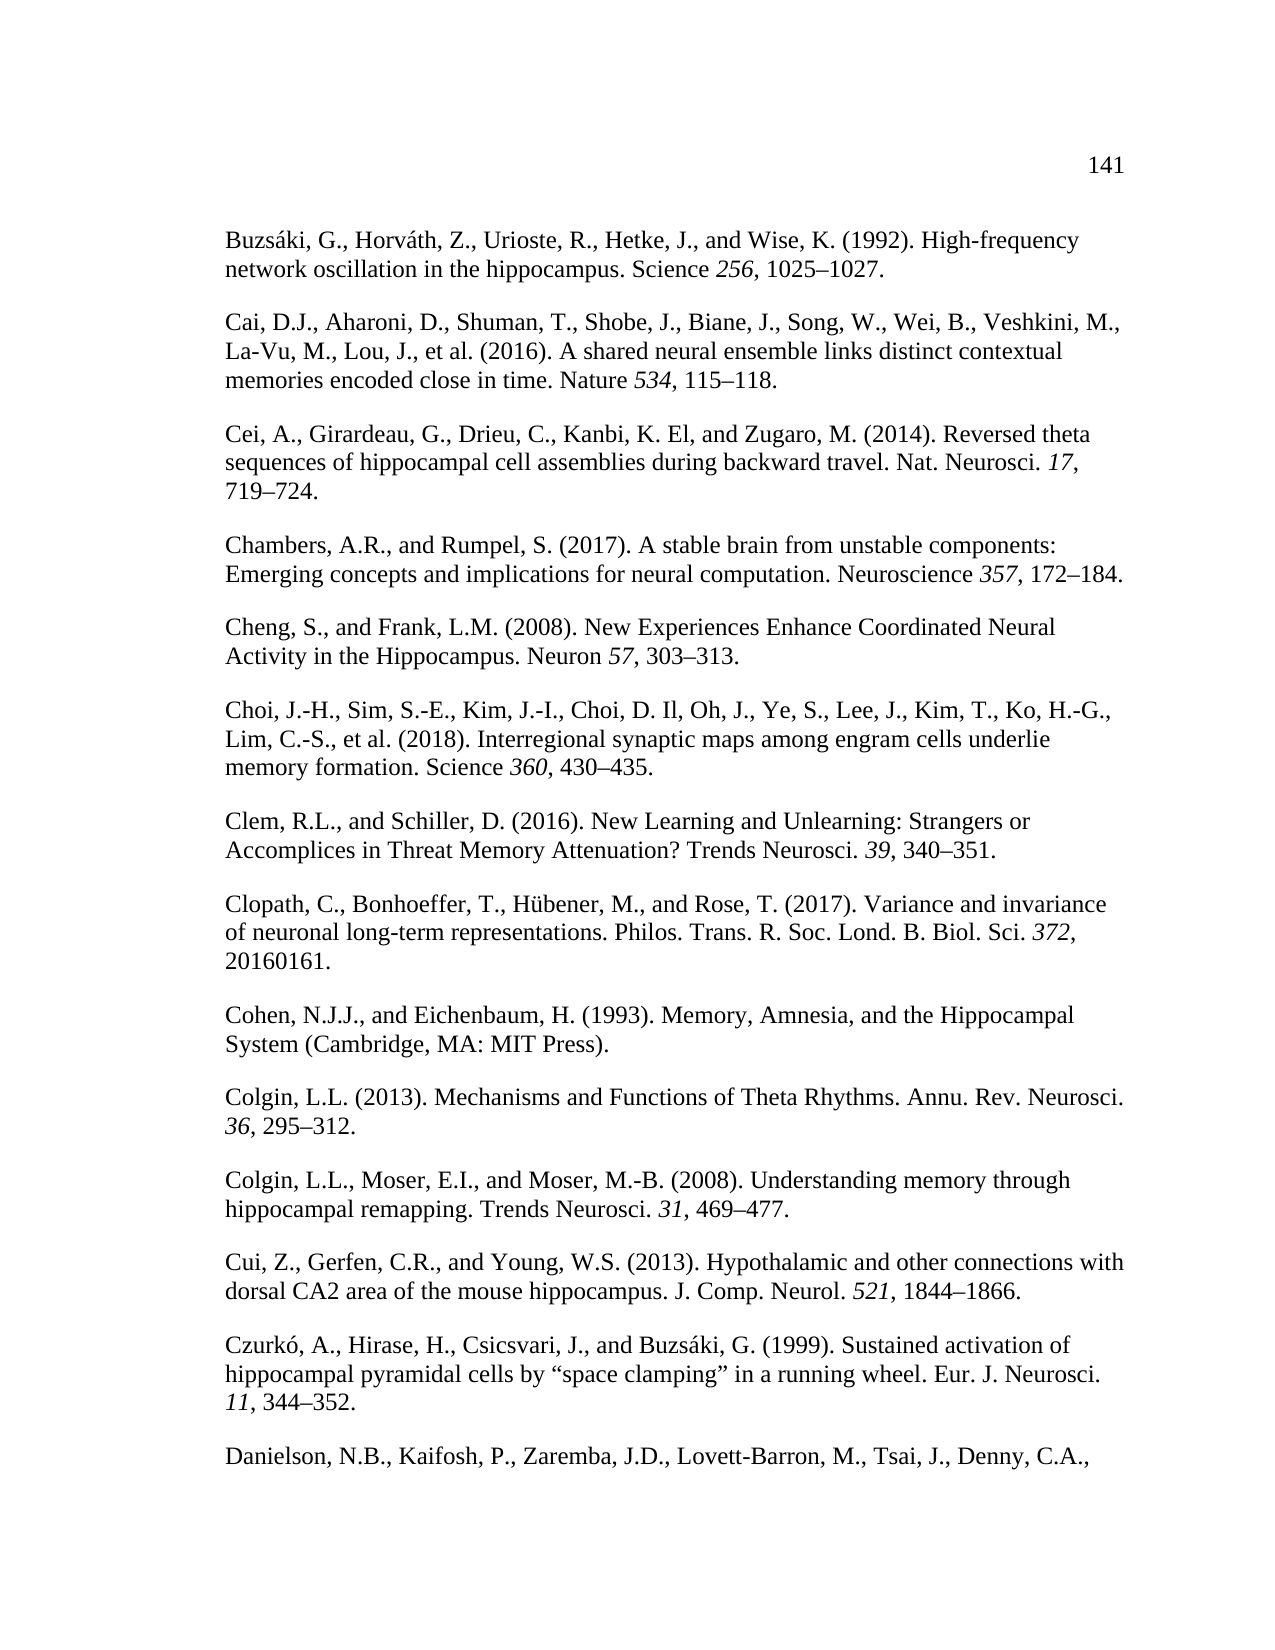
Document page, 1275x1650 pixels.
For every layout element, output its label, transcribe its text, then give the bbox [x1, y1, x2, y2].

text Chambers, A.R., and Rumpel, S. (2017). A stable brain from unstable components: Emerging concepts and implications for neural computation. Neuroscience 357, 172–184. [225, 530, 1125, 587]
text Cui, Z., Gerfen, C.R., and Young, W.S. (2013). Hypothalamic and other connections with dorsal CA2 area of the mouse hippocampus. J. Comp. Neurol. 521, 1844–1866. [225, 1247, 1125, 1305]
text Colgin, L.L. (2013). Mechanisms and Functions of Theta Rhythms. Annu. Rev. Neurosci. 36, 295–312. [225, 1082, 1125, 1140]
text Cei, A., Girardeau, G., Drieu, C., Kanbi, K. El, and Zugaro, M. (2014). Reversed theta sequences of hippocampal cell assemblies during backward travel. Nat. Neurosci. 17, 719–724. [225, 419, 1125, 505]
text Clopath, C., Bonhoeffer, T., Hübener, M., and Rose, T. (2017). Variance and invariance of neuronal long-term representations. Philos. Trans. R. Soc. Lond. B. Biol. Sci. 372, 20160161. [225, 889, 1125, 975]
text Cai, D.J., Aharoni, D., Shuman, T., Shobe, J., Biane, J., Song, W., Wei, B., Veshkini, M., La-Vu, M., Lou, J., et al. (2016). A shared neural ensemble links distinct contextual memories encoded close in time. Nature 534, 115–118. [225, 307, 1125, 394]
text Colgin, L.L., Moser, E.I., and Moser, M.-B. (2008). Understanding memory through hippocampal remapping. Trends Neurosci. 31, 469–477. [225, 1165, 1125, 1222]
text Buzsáki, G., Horváth, Z., Urioste, R., Hetke, J., and Wise, K. (1992). High-frequency network oscillation in the hippocampus. Science 256, 1025–1027. [225, 225, 1125, 282]
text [225, 1441, 1125, 1470]
text Cheng, S., and Frank, L.M. (2008). New Experiences Enhance Coordinated Neural Activity in the Hippocampus. Neuron 57, 303–313. [225, 612, 1125, 670]
text Cohen, N.J.J., and Eichenbaum, H. (1993). Memory, Amnesia, and the Hippocampal System (Cambridge, MA: MIT Press). [225, 1000, 1125, 1057]
text Choi, J.-H., Sim, S.-E., Kim, J.-I., Choi, D. Il, Oh, J., Ye, S., Lee, J., Kim, T., Ko, H.-G., Lim, C.-S., et al. (2018). Interregional synaptic maps among engram cells underlie memory formation. Science 360, 430–435. [225, 695, 1125, 781]
text Clem, R.L., and Schiller, D. (2016). New Learning and Unlearning: Strangers or Accomplices in Threat Memory Attenuation? Trends Neurosci. 39, 340–351. [225, 806, 1125, 864]
text Czurkó, A., Hirase, H., Csicsvari, J., and Buzsáki, G. (1999). Sustained activation of hippocampal pyramidal cells by “space clamping” in a running wheel. Eur. J. Neurosci. 11, 344–352. [225, 1330, 1125, 1416]
